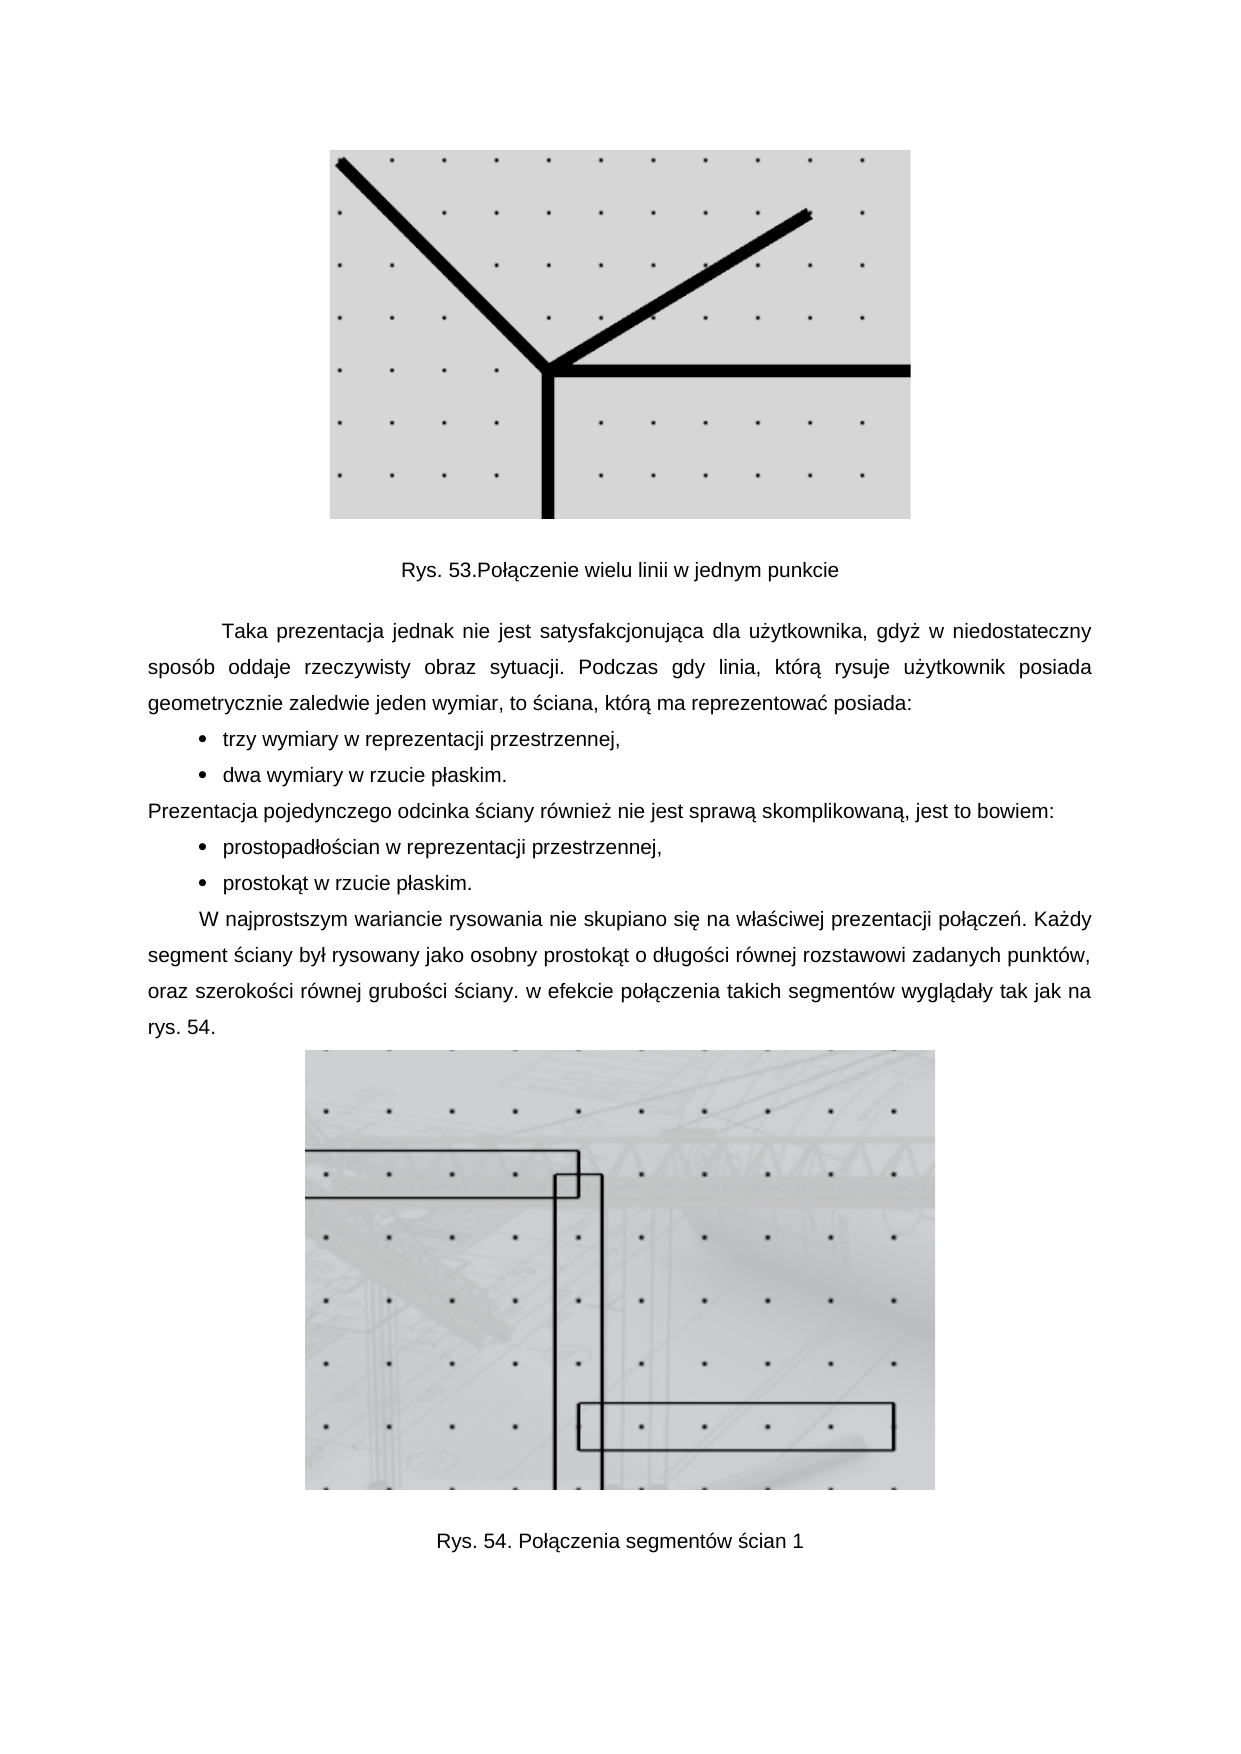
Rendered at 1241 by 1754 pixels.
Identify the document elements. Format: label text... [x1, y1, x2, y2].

picture [305, 1050, 936, 1490]
list dwa wymiary w rzucie płaskim. [199, 763, 1092, 787]
list trzy wymiary w reprezentacji przestrzennej, [199, 727, 1092, 751]
list prostopadłościan w reprezentacji przestrzennej, [199, 835, 1092, 859]
text Rys. 53.Połączenie wielu linii w jednym punkcie [148, 558, 1092, 582]
text W najprostszym wariancie rysowania nie skupiano się na właściwej prezentacji połączeń. Każdy segment ściany był rysowany jako osobny prostokąt o długości równej rozstawowi zadanych punktów, oraz szerokości równej grubości ściany. w efekcie połączenia takich segmentów wyglądały tak jak na rys. 54. [148, 907, 1092, 1039]
list prostokąt w rzucie płaskim. [199, 871, 1092, 895]
picture [329, 150, 911, 519]
text Rys. 54. Połączenia segmentów ścian 1 [148, 1529, 1092, 1553]
text Prezentacja pojedynczego odcinka ściany również nie jest sprawą skomplikowaną, jest to bowiem: [148, 799, 1092, 823]
text Taka prezentacja jednak nie jest satysfakcjonująca dla użytkownika, gdyż w niedostateczny sposób oddaje rzeczywisty obraz sytuacji. Podczas gdy linia, którą rysuje użytkownik posiada geometrycznie zaledwie jeden wymiar, to ściana, którą ma reprezentować posiada: [148, 619, 1092, 715]
